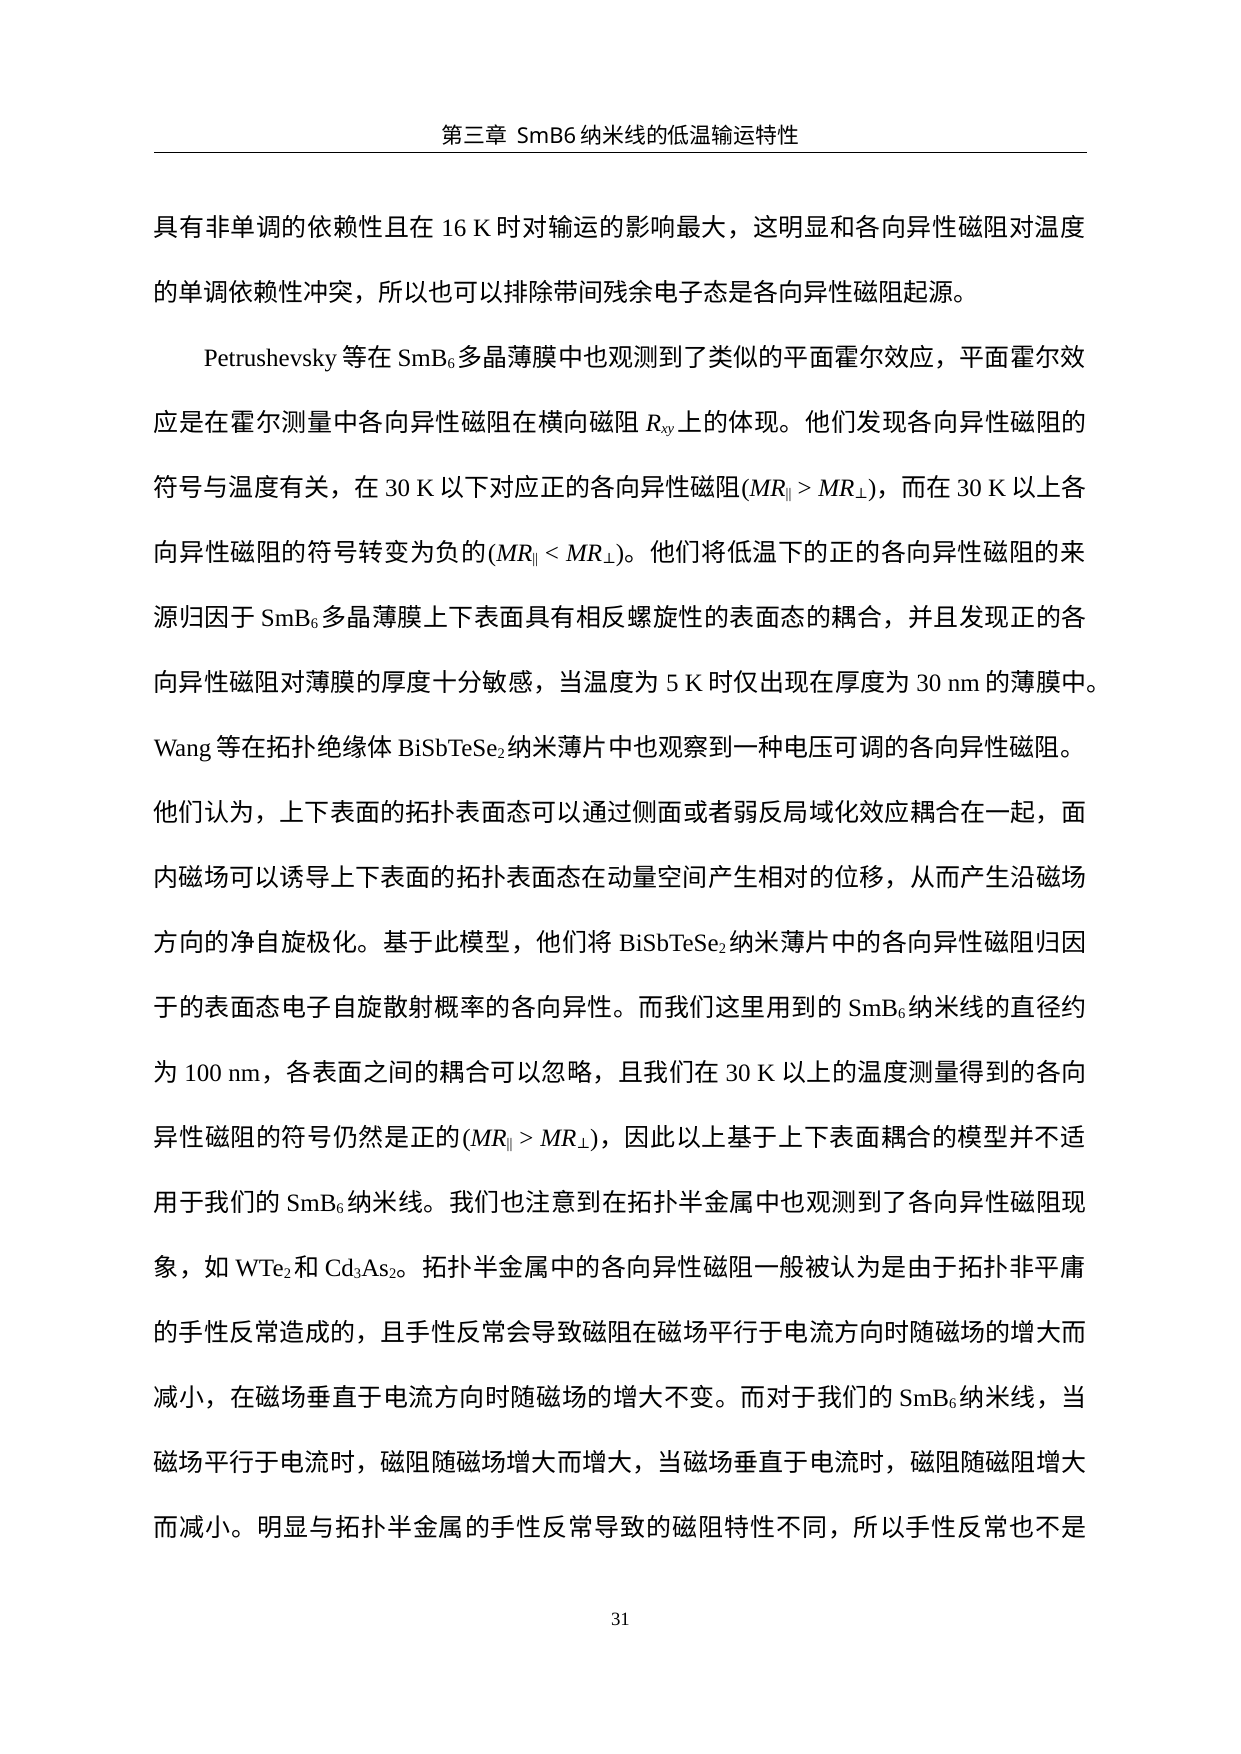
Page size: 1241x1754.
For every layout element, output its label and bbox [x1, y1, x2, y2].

text [153, 193, 1087, 323]
text [153, 323, 1087, 1558]
